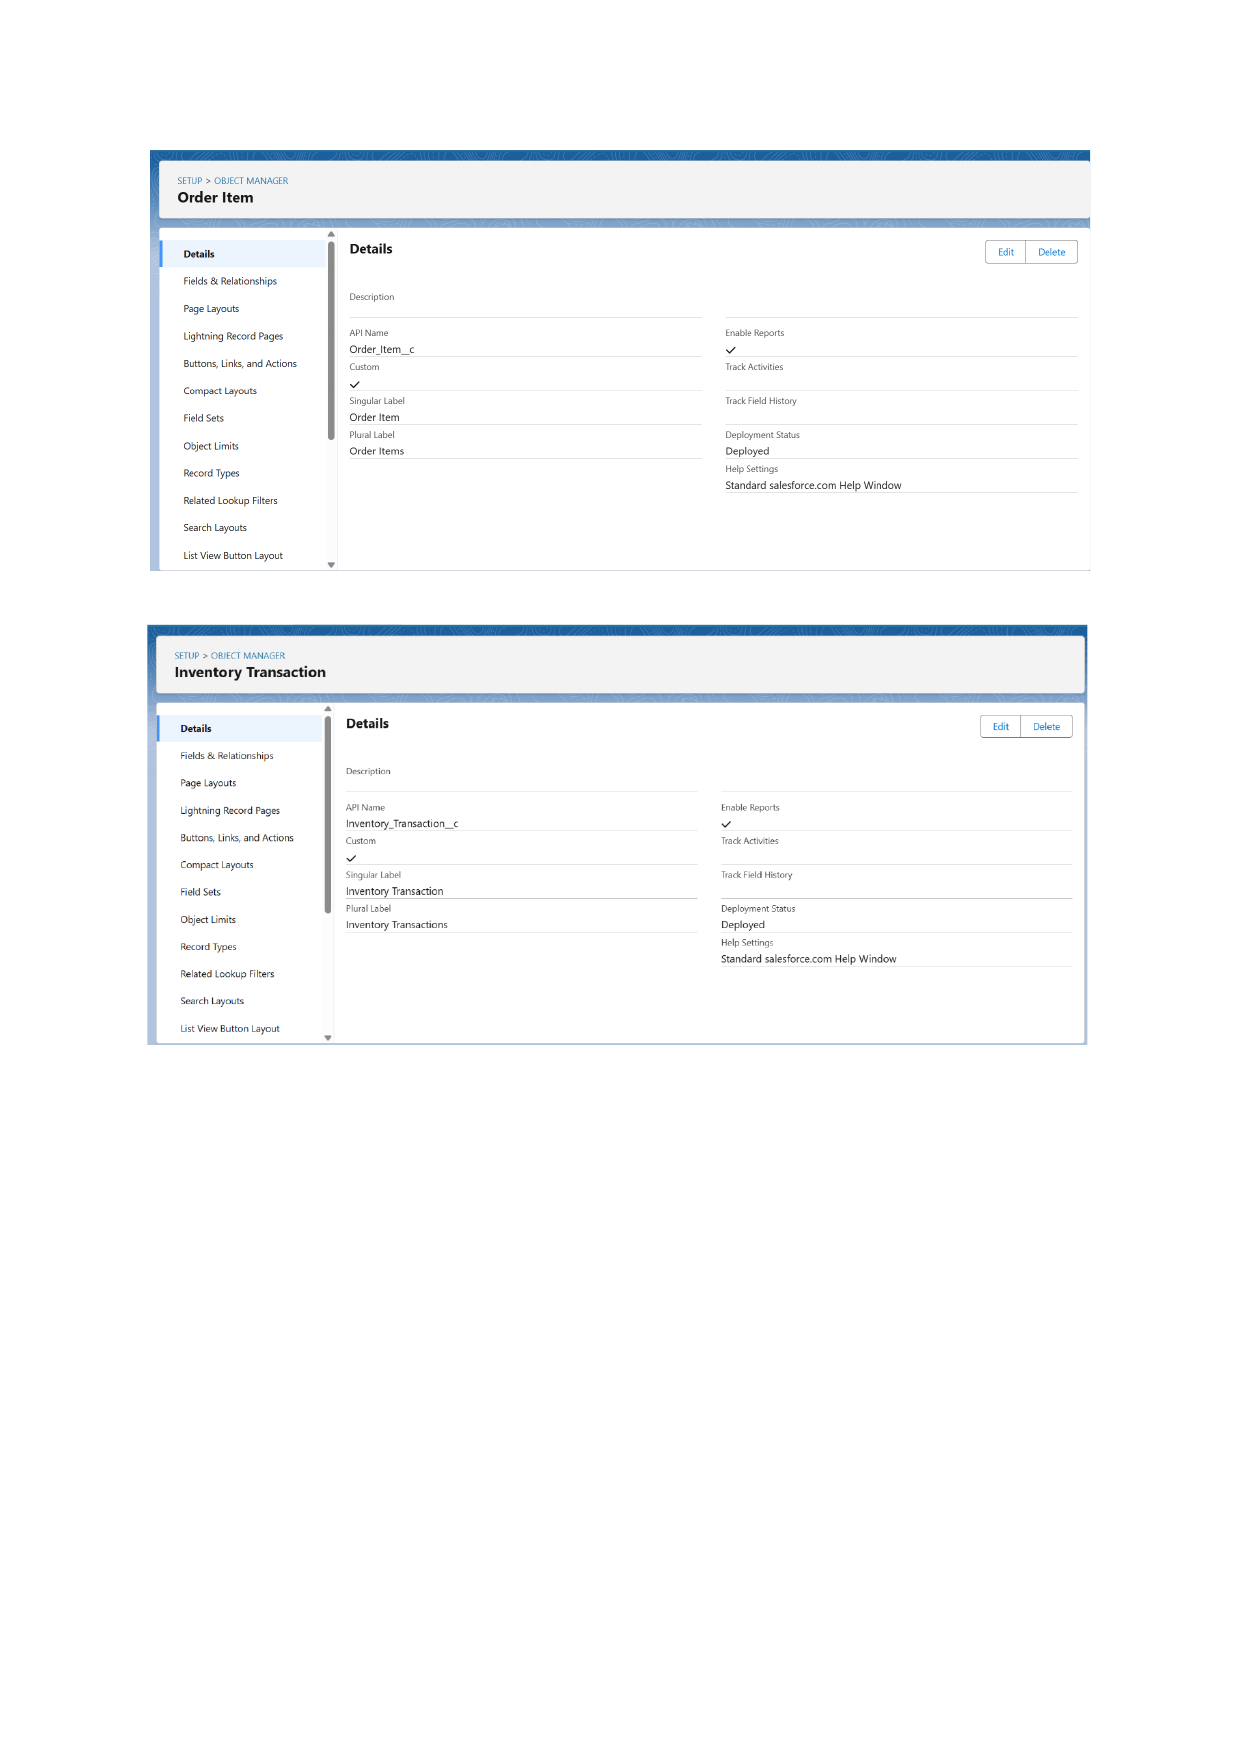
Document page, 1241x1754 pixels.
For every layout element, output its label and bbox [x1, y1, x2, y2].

picture [150, 150, 1091, 571]
picture [147, 624, 1088, 1045]
